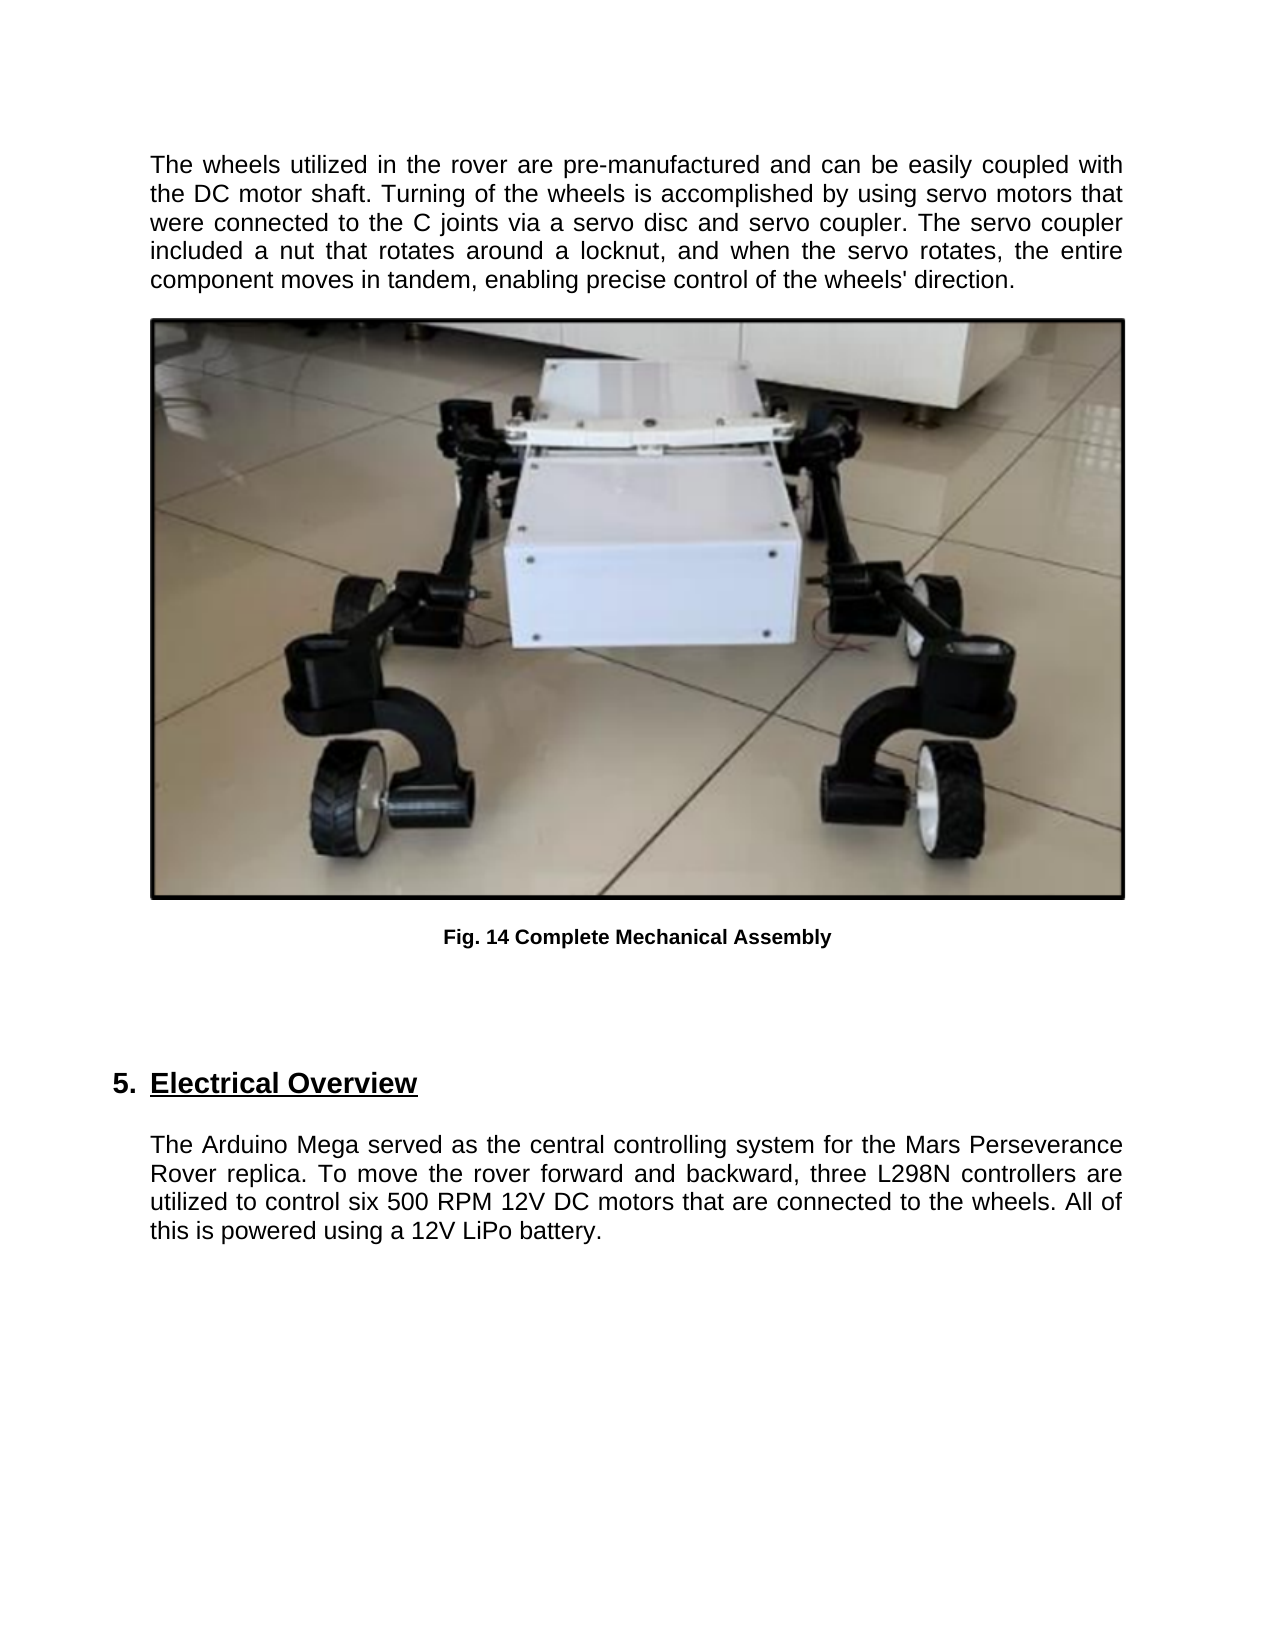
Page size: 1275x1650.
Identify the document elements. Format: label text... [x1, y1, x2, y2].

picture [150, 318, 1125, 900]
list Electrical Overview [112, 1066, 1125, 1100]
text Fig. 14 Complete Mechanical Assembly [150, 925, 1125, 949]
text The Arduino Mega served as the central controlling system for the Mars Perseverance Rover replica. To move the rover forward and backward, three L298N controllers are utilized to control six 500 RPM 12V DC motors that are connected to the wheels. All of this is powered using a 12V LiPo battery. [150, 1130, 1125, 1245]
text The wheels utilized in the rover are pre-manufactured and can be easily coupled with the DC motor shaft. Turning of the wheels is accomplished by using servo motors that were connected to the C joints via a servo disc and servo coupler. The servo coupler included a nut that rotates around a locknut, and when the servo rotates, the entire component moves in tandem, enabling precise control of the wheels' direction. [150, 150, 1125, 294]
